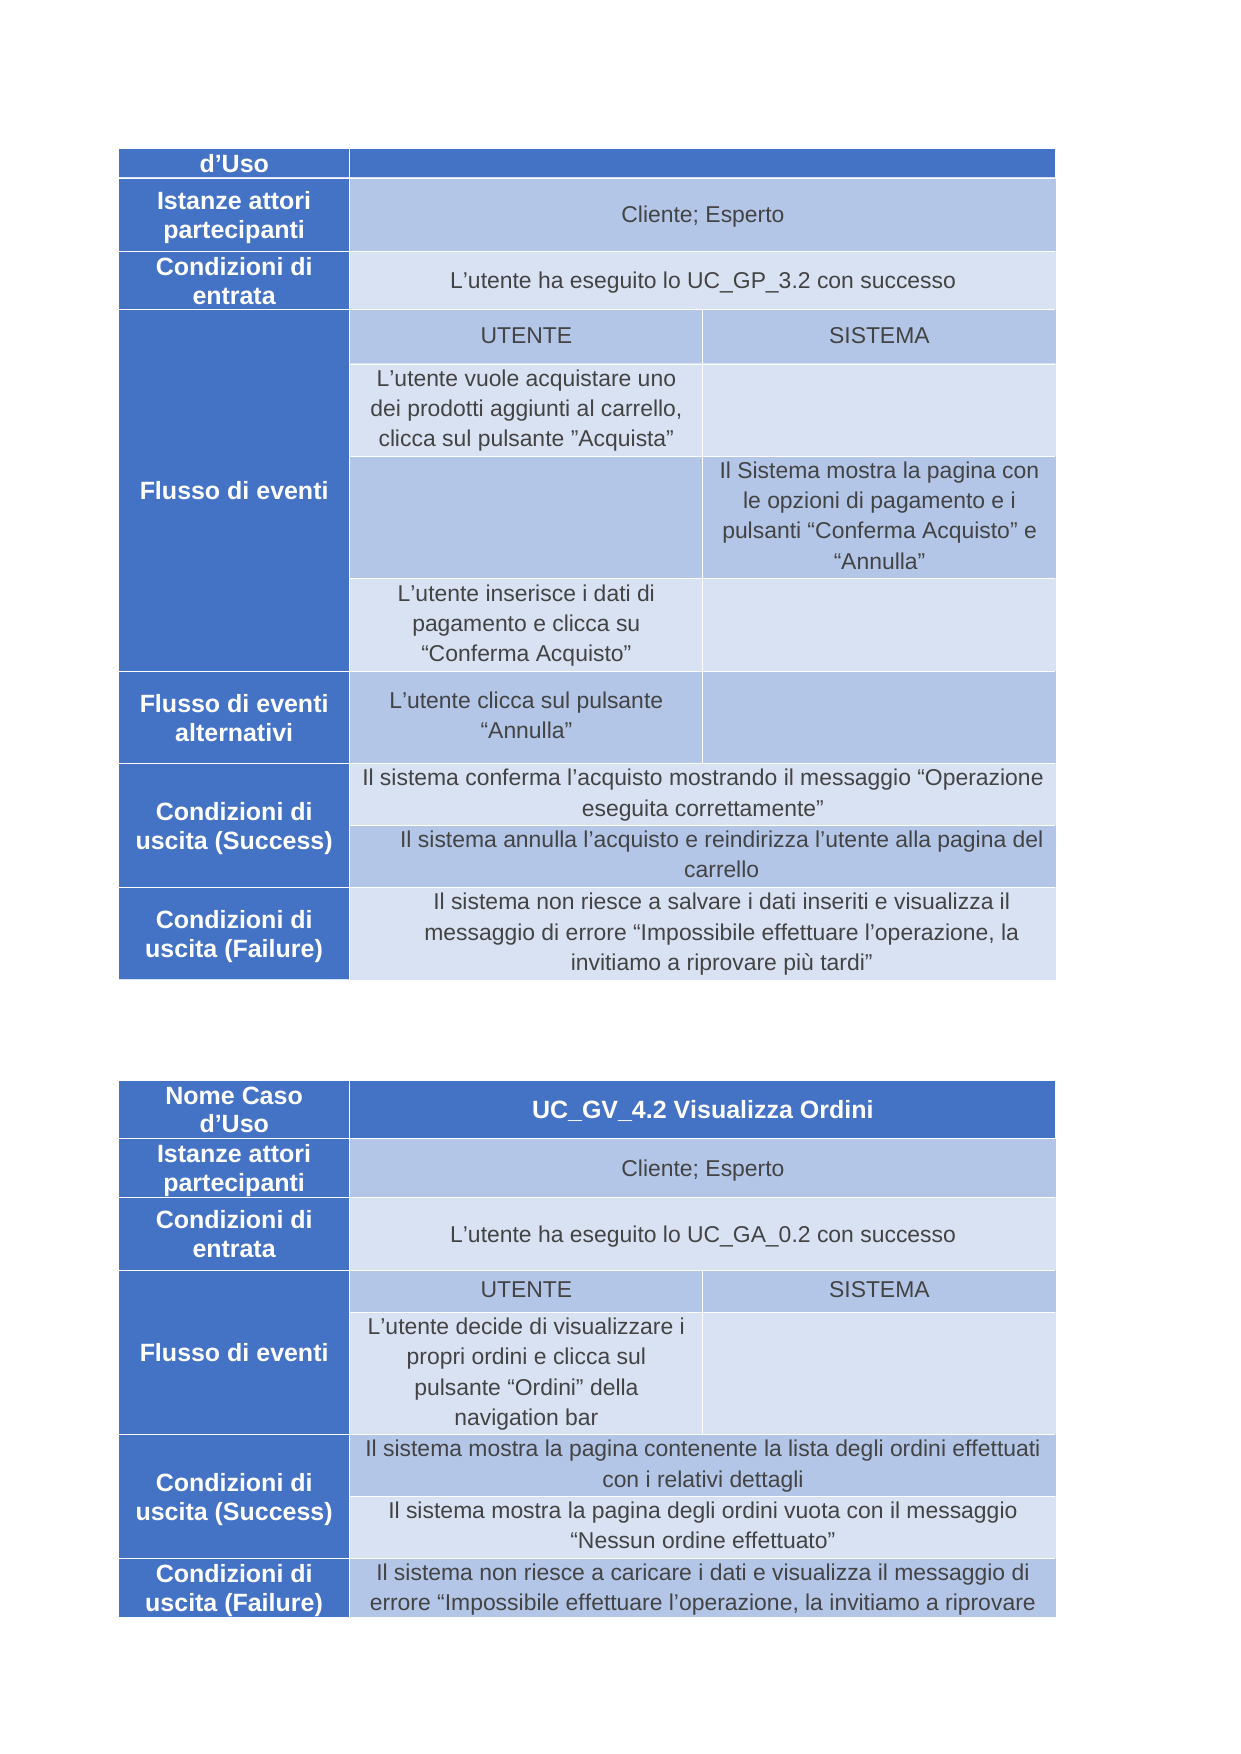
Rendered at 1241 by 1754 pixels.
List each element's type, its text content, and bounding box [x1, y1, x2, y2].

table_cell L’utente vuole acquistare uno dei prodotti aggiunti al carrello, clicca sul pulsante ”Acquista” [350, 365, 702, 456]
table_cell [350, 457, 702, 578]
table_cell Istanze attori partecipanti [119, 1139, 349, 1197]
table_cell Condizioni di entrata [119, 1198, 349, 1270]
table_cell L’utente ha eseguito lo UC_GA_0.2 con successo [350, 1197, 1056, 1270]
table_cell Il sistema mostra la pagina contenente la lista degli ordini effettuati con i relativi dettagli [350, 1434, 1056, 1496]
table_cell L’utente decide di visualizzare i propri ordini e clicca sul pulsante “Ordini” della navigation bar [350, 1313, 702, 1434]
table_cell Il Sistema mostra la pagina con le opzioni di pagamento e i pulsanti “Conferma Acquisto” e “Annulla” [703, 456, 1056, 578]
table_cell Cliente; Esperto [350, 179, 1056, 251]
table_cell Condizioni di uscita (Failure) [119, 888, 349, 979]
table_cell Condizioni di entrata [119, 252, 349, 309]
table_cell [703, 364, 1056, 456]
table_cell [703, 1312, 1056, 1434]
table_cell Il sistema mostra la pagina degli ordini vuota con il messaggio “Nessun ordine effettuato” [350, 1496, 1056, 1558]
table_cell UTENTE [350, 1271, 702, 1312]
table_cell Condizioni di uscita (Success) [119, 764, 349, 887]
table_cell Flusso di eventi [119, 1271, 349, 1434]
table_cell Cliente; Esperto [350, 1139, 1056, 1197]
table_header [350, 149, 1055, 177]
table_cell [119, 1559, 349, 1617]
table_header Nome Caso d’Uso [119, 1081, 349, 1138]
table_cell UTENTE [350, 310, 702, 363]
table_cell L’utente ha eseguito lo UC_GP_3.2 con successo [350, 251, 1056, 309]
table_cell [703, 578, 1056, 671]
table_cell SISTEMA [703, 1270, 1056, 1312]
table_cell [350, 1558, 1056, 1617]
table_cell Istanze attori partecipanti [119, 179, 349, 251]
table_cell Il sistema non riesce a salvare i dati inseriti e visualizza il messaggio di errore “Impossibile effettuare l’operazione, la invitiamo a riprovare più tardi” [350, 887, 1056, 979]
table_cell Il sistema conferma l’acquisto mostrando il messaggio “Operazione eseguita correttamente” [350, 763, 1056, 825]
table_cell Il sistema annulla l’acquisto e reindirizza l’utente alla pagina del carrello [350, 825, 1056, 887]
table_cell L’utente inserisce i dati di pagamento e clicca su “Conferma Acquisto” [350, 579, 702, 671]
table_cell [703, 671, 1056, 763]
table_cell SISTEMA [703, 309, 1056, 363]
table_cell L’utente clicca sul pulsante “Annulla” [350, 672, 702, 763]
table_cell Flusso di eventi alternativi [119, 672, 349, 763]
table_header Nome Caso d’Uso [119, 149, 349, 177]
table_header UC_GV_4.2 Visualizza Ordini [350, 1081, 1055, 1138]
table_cell Condizioni di uscita (Success) [119, 1435, 349, 1558]
table_cell Flusso di eventi [119, 310, 349, 671]
